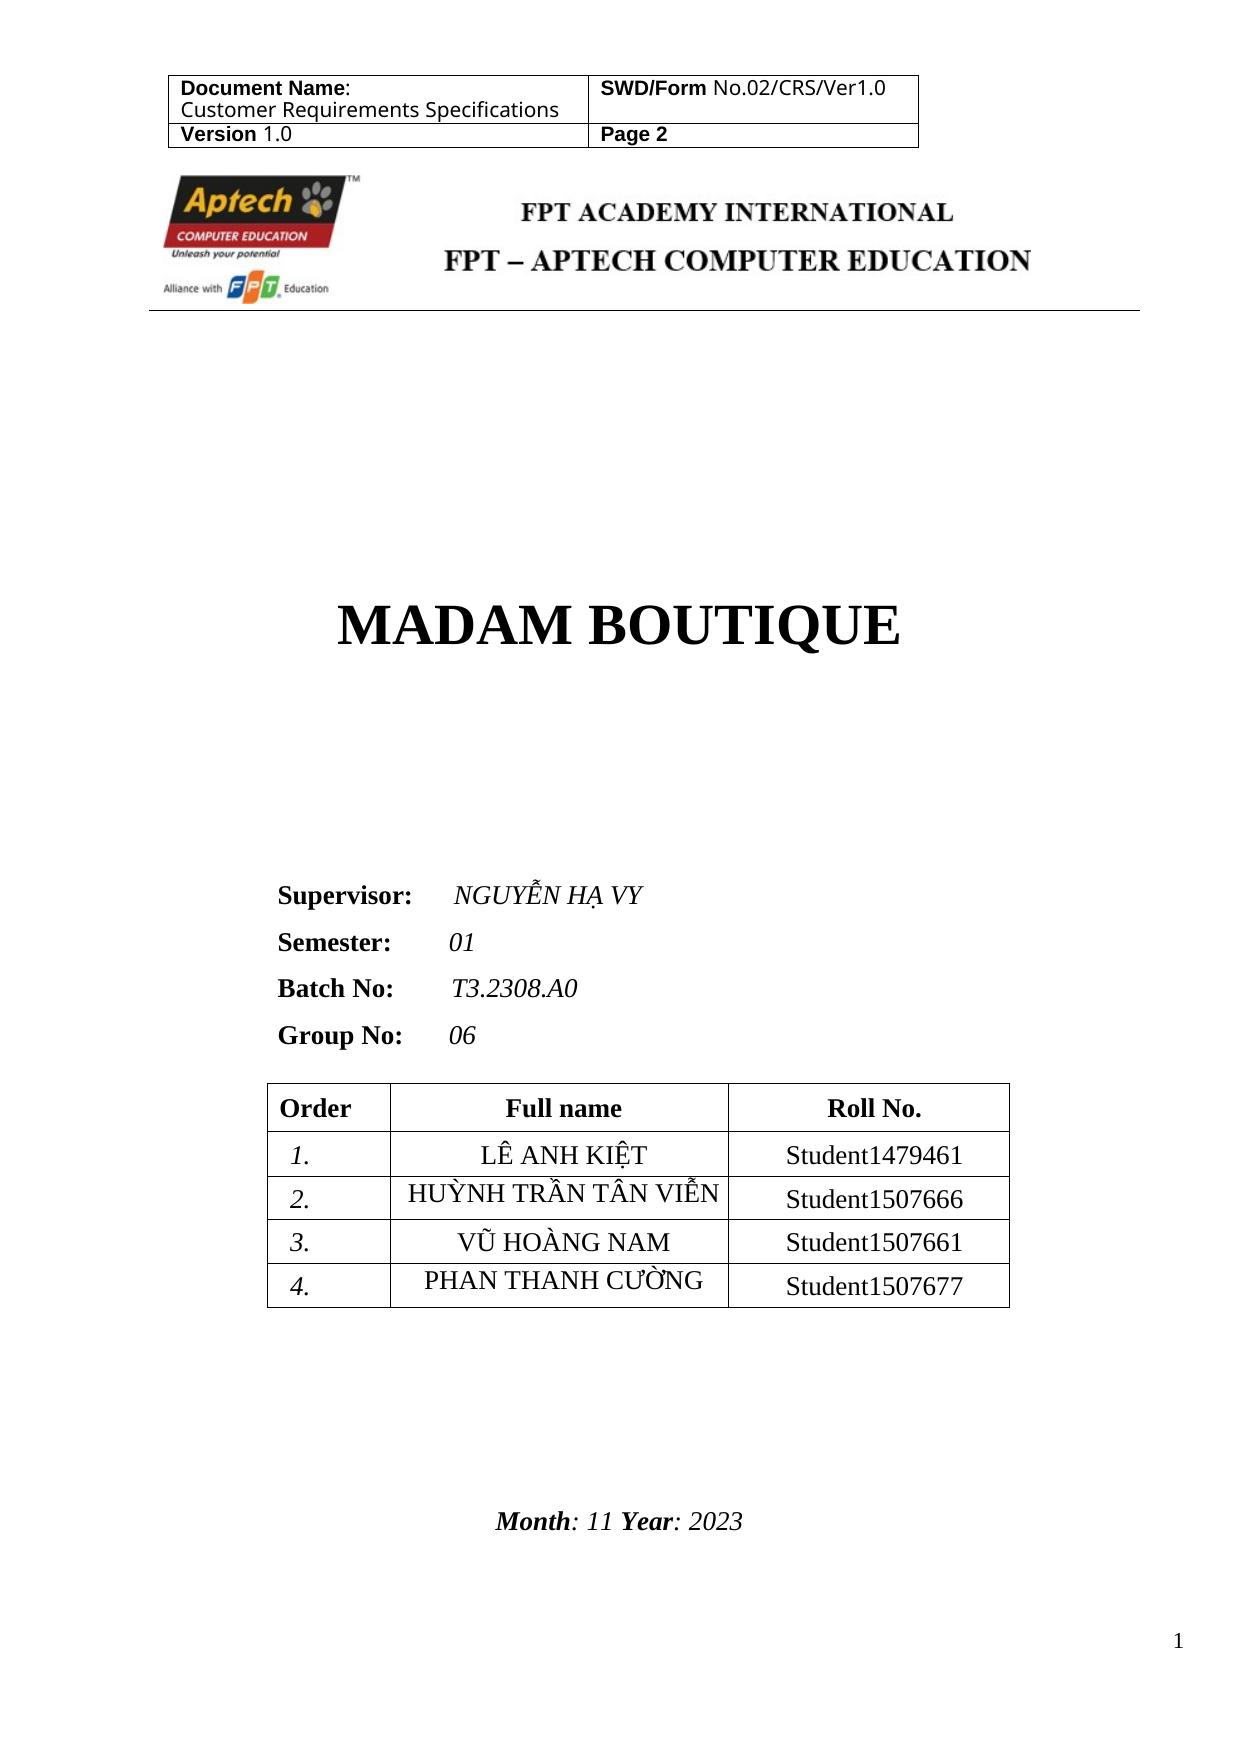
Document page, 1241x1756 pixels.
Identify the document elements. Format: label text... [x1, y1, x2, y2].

text Supervisor: NGUYỄN HẠ VY [277, 879, 1184, 910]
table_cell LÊ ANH KIỆT [391, 1132, 728, 1176]
table_cell 4. [268, 1264, 390, 1307]
table_cell 2. [268, 1177, 390, 1219]
table_cell Student1507661 [729, 1220, 1009, 1263]
table_header Order [268, 1084, 390, 1131]
table_header Roll No. [729, 1084, 1009, 1131]
table_cell Student1507666 [729, 1177, 1009, 1219]
text Month: 11 Year: 2023 [279, 1505, 961, 1536]
text Batch No: T3.2308.A0 [277, 972, 1184, 1004]
table_cell 1. [268, 1132, 390, 1176]
table_cell HUỲNH TRẦN TÂN VIỄN [391, 1177, 728, 1219]
picture [163, 174, 1031, 304]
table_cell VŨ HOÀNG NAM [391, 1220, 728, 1263]
table_cell PHAN THANH CƯỜNG [391, 1264, 728, 1307]
text Semester: 01 [277, 926, 1184, 957]
table_cell 3. [268, 1220, 390, 1263]
text Group No: 06 [277, 1019, 1184, 1050]
table_cell Student1479461 [729, 1132, 1009, 1176]
table_cell Student1507677 [729, 1264, 1009, 1307]
subtitle MADAM BOUTIQUE [279, 590, 961, 657]
table_header Full name [391, 1084, 728, 1131]
